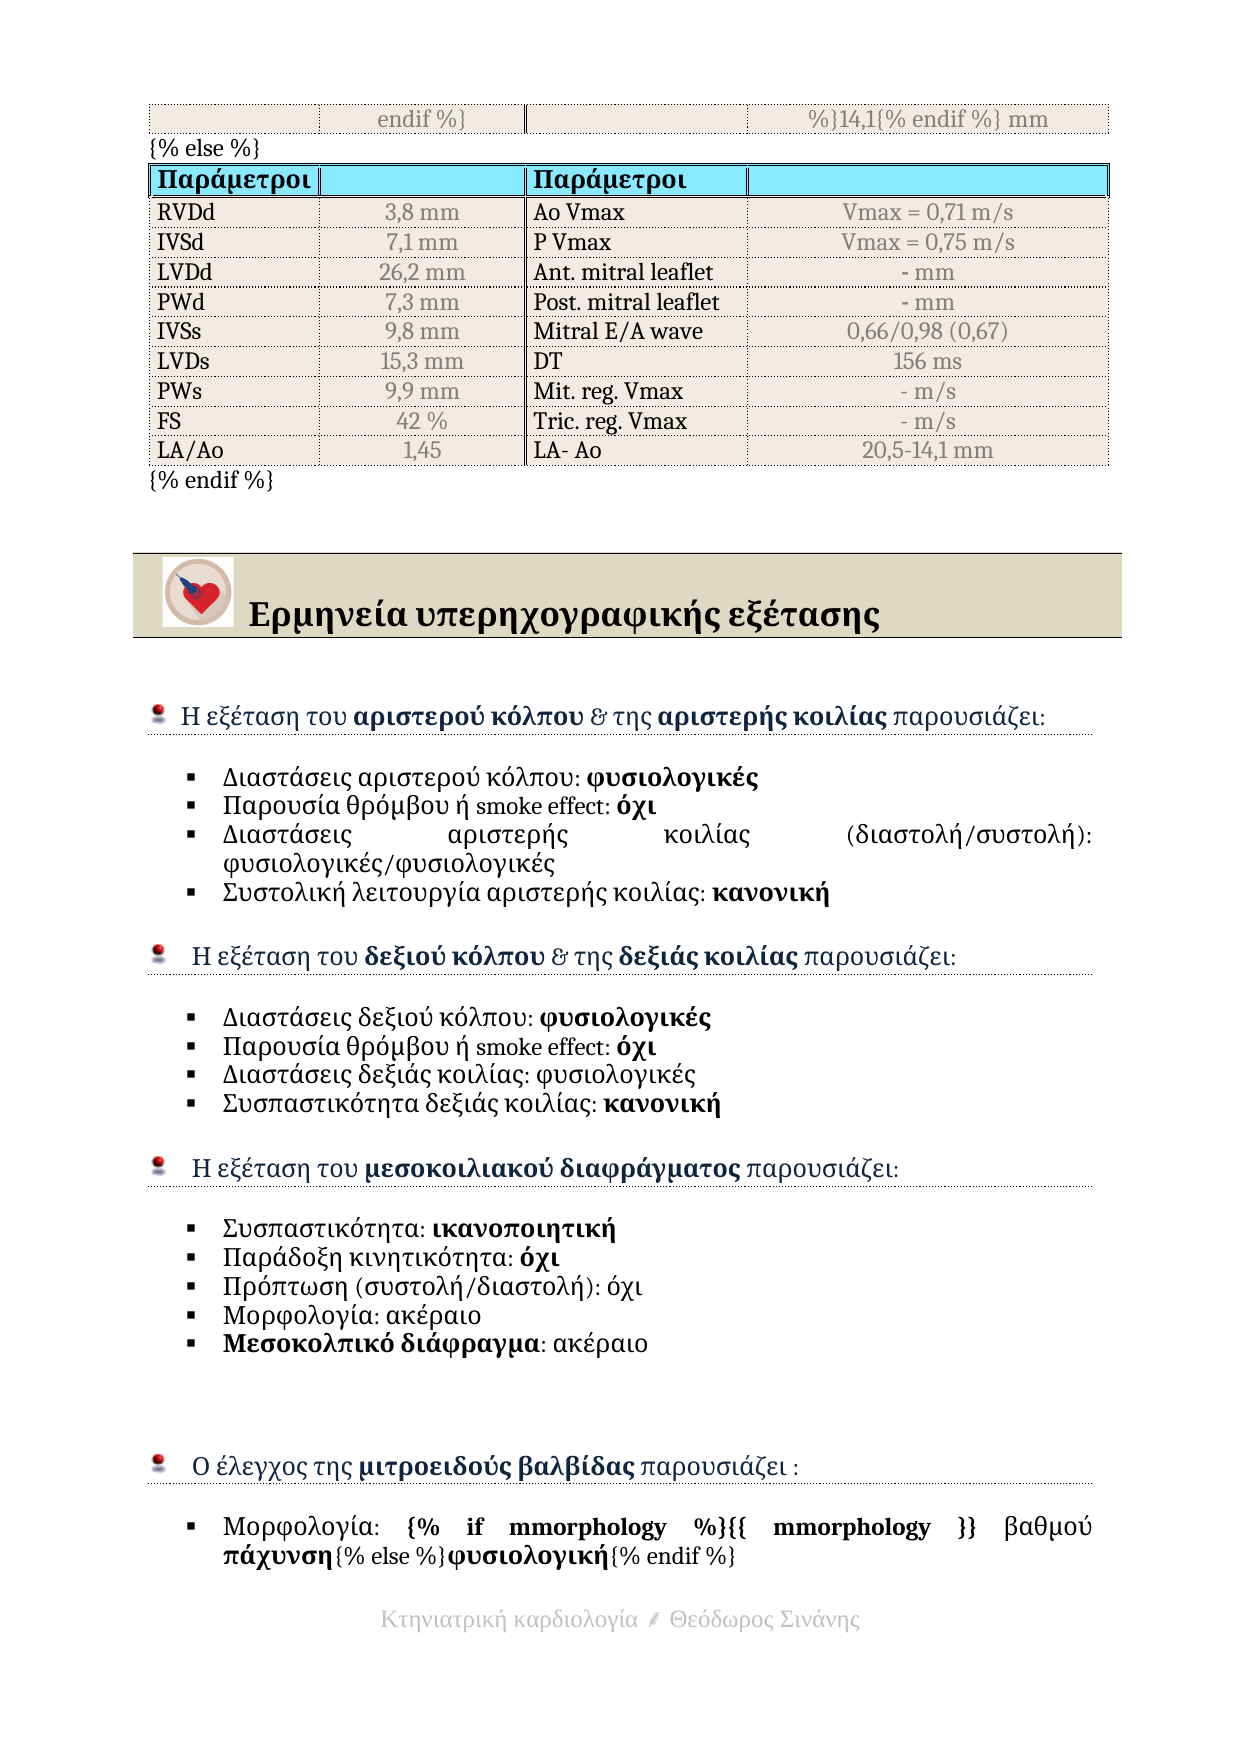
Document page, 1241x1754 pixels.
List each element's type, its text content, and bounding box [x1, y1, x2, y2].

table_cell 9,9 mm [319, 376, 524, 406]
table_cell 20,5-14,1 mm [747, 435, 1109, 465]
table_cell 15,3 mm [319, 346, 524, 376]
table_cell IVSs [149, 316, 319, 346]
table_cell Mitral E/A wave [527, 316, 747, 346]
list Διαστάσεις δεξιάς κοιλίας: φυσιολογικές [185, 1061, 1092, 1090]
text Η εξέταση του αριστερού κόλπου & της αριστερής κοιλίας παρουσιάζει: [148, 696, 1092, 735]
table_cell 0,66/0,98 (0,67) [747, 316, 1109, 346]
list Μεσοκολπικό διάφραγμα: ακέραιο [185, 1330, 1092, 1359]
text {% endif %} [148, 466, 1092, 495]
table_cell 26,2 mm [319, 257, 524, 286]
table_cell Tric. reg. Vmax [527, 406, 747, 435]
table_cell PWs [149, 376, 319, 406]
list Διαστάσεις δεξιού κόλπου: φυσιολογικές [185, 1004, 1092, 1032]
table_cell 9,8 mm [319, 316, 524, 346]
text Η εξέταση του μεσοκοιλιακού διαφράγματος παρουσιάζει: [148, 1147, 1092, 1187]
table_cell 1,45 [319, 435, 524, 465]
table_cell Ao Vmax [527, 198, 747, 227]
table_cell - mm [747, 286, 1109, 316]
list Συσπαστικότητα δεξιάς κοιλίας: κανονική [185, 1090, 1092, 1119]
subtitle Ερμηνεία υπερηχογραφικής εξέτασης [133, 554, 1122, 637]
list Διαστάσεις αριστερού κόλπου: φυσιολογικές [185, 763, 1092, 792]
list Παρουσία θρόμβου ή smoke effect: όχι [185, 792, 1092, 821]
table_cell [319, 104, 524, 133]
table_cell PWd [149, 286, 319, 316]
table_header [747, 166, 1107, 195]
list Παρουσία θρόμβου ή smoke effect: όχι [185, 1032, 1092, 1061]
table_cell - m/s [747, 406, 1109, 435]
table_cell Ant. mitral leaflet [527, 257, 747, 286]
list Συστολική λειτουργία αριστερής κοιλίας: κανονική [185, 878, 1092, 907]
picture [147, 1147, 170, 1178]
table_cell LA- Ao [527, 104, 747, 133]
list Παράδοξη κινητικότητα: όχι [185, 1244, 1092, 1273]
text Η εξέταση του δεξιού κόλπου & της δεξιάς κοιλίας παρουσιάζει: [148, 936, 1092, 975]
table_cell LVDs [149, 346, 319, 376]
table_cell Mit. reg. Vmax [527, 376, 747, 406]
table_cell Vmax = 0,71 m/s [747, 195, 1109, 227]
list Συσπαστικότητα: ικανοποιητική [185, 1215, 1092, 1244]
table_cell LA/Ao [149, 435, 319, 465]
table_cell Vmax = 0,75 m/s [747, 227, 1109, 257]
table_cell LA/Ao [149, 104, 319, 133]
list Πρόπτωση (συστολή/διαστολή): όχι [185, 1273, 1092, 1302]
table_header Παράμετροι [151, 166, 319, 195]
picture [147, 1445, 170, 1475]
text {% else %} [148, 134, 1092, 163]
text Ο έλεγχος της μιτροειδούς βαλβίδας παρουσιάζει : [148, 1445, 1092, 1484]
table_cell DT [527, 346, 747, 376]
list Μορφολογία: ακέραιο [185, 1302, 1092, 1330]
table_cell RVDd [149, 195, 319, 227]
table_cell 3,8 mm [319, 198, 524, 227]
table_cell 156 ms [747, 346, 1109, 376]
table_header Παράμετροι [526, 166, 747, 195]
table_header [319, 164, 526, 195]
table_cell - m/s [747, 376, 1109, 406]
picture [147, 695, 170, 726]
list Μορφολογία: {% if mmorphology %}{{ mmorphology }} βαθμού πάχυνση{% else %}φυσιολογική{% endif %} [185, 1513, 1092, 1571]
table_cell Post. mitral leaflet [527, 286, 747, 316]
table_cell LVDd [149, 257, 319, 286]
table_cell 7,1 mm [319, 227, 524, 257]
table_cell 42 % [319, 406, 524, 435]
picture [147, 936, 170, 966]
table_cell - mm [747, 257, 1109, 286]
table_cell P Vmax [527, 227, 747, 257]
table_cell LA- Ao [527, 435, 747, 465]
picture [162, 557, 234, 627]
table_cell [747, 104, 1109, 133]
table_cell 7,3 mm [319, 286, 524, 316]
list Διαστάσεις αριστερής κοιλίας (διαστολή/συστολή): φυσιολογικές/φυσιολογικές [185, 821, 1092, 878]
table_cell FS [149, 406, 319, 435]
table_cell IVSd [149, 227, 319, 257]
